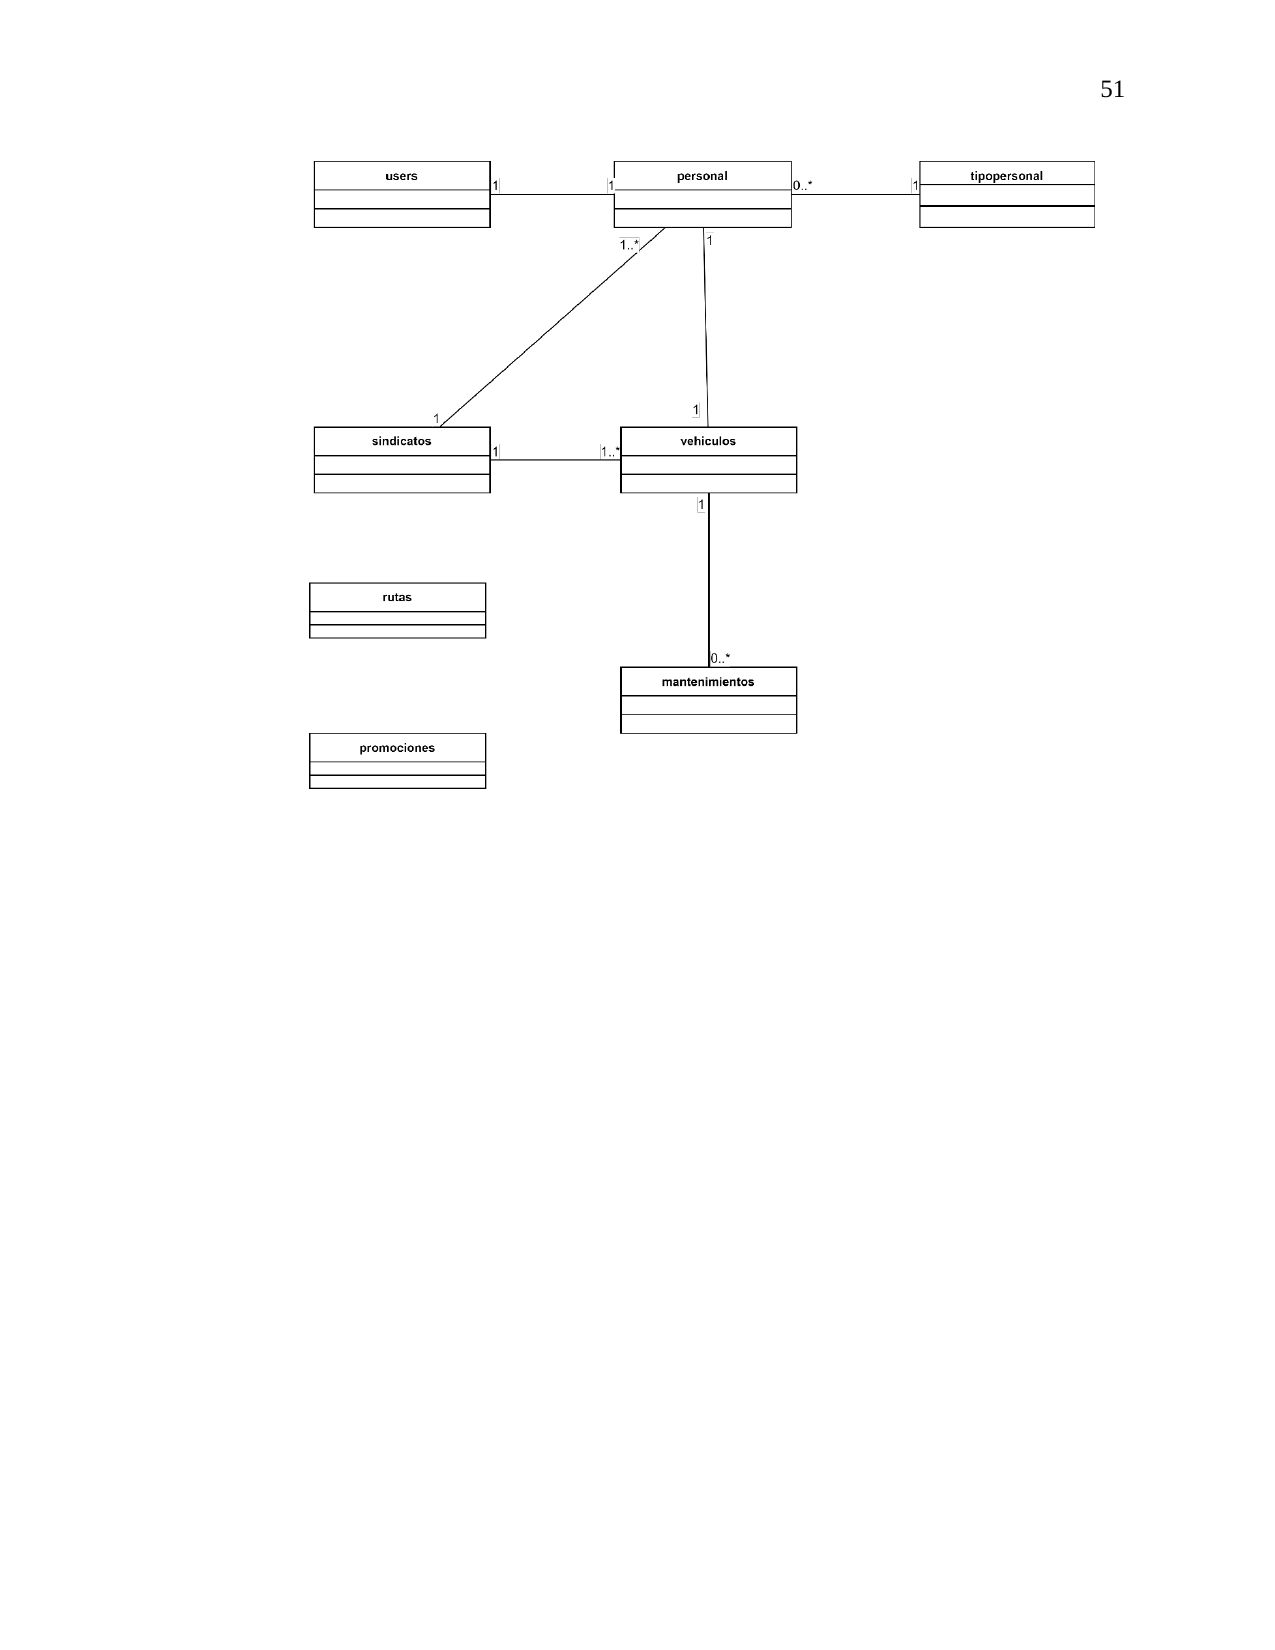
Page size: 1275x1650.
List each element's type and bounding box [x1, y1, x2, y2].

picture [298, 150, 1107, 800]
